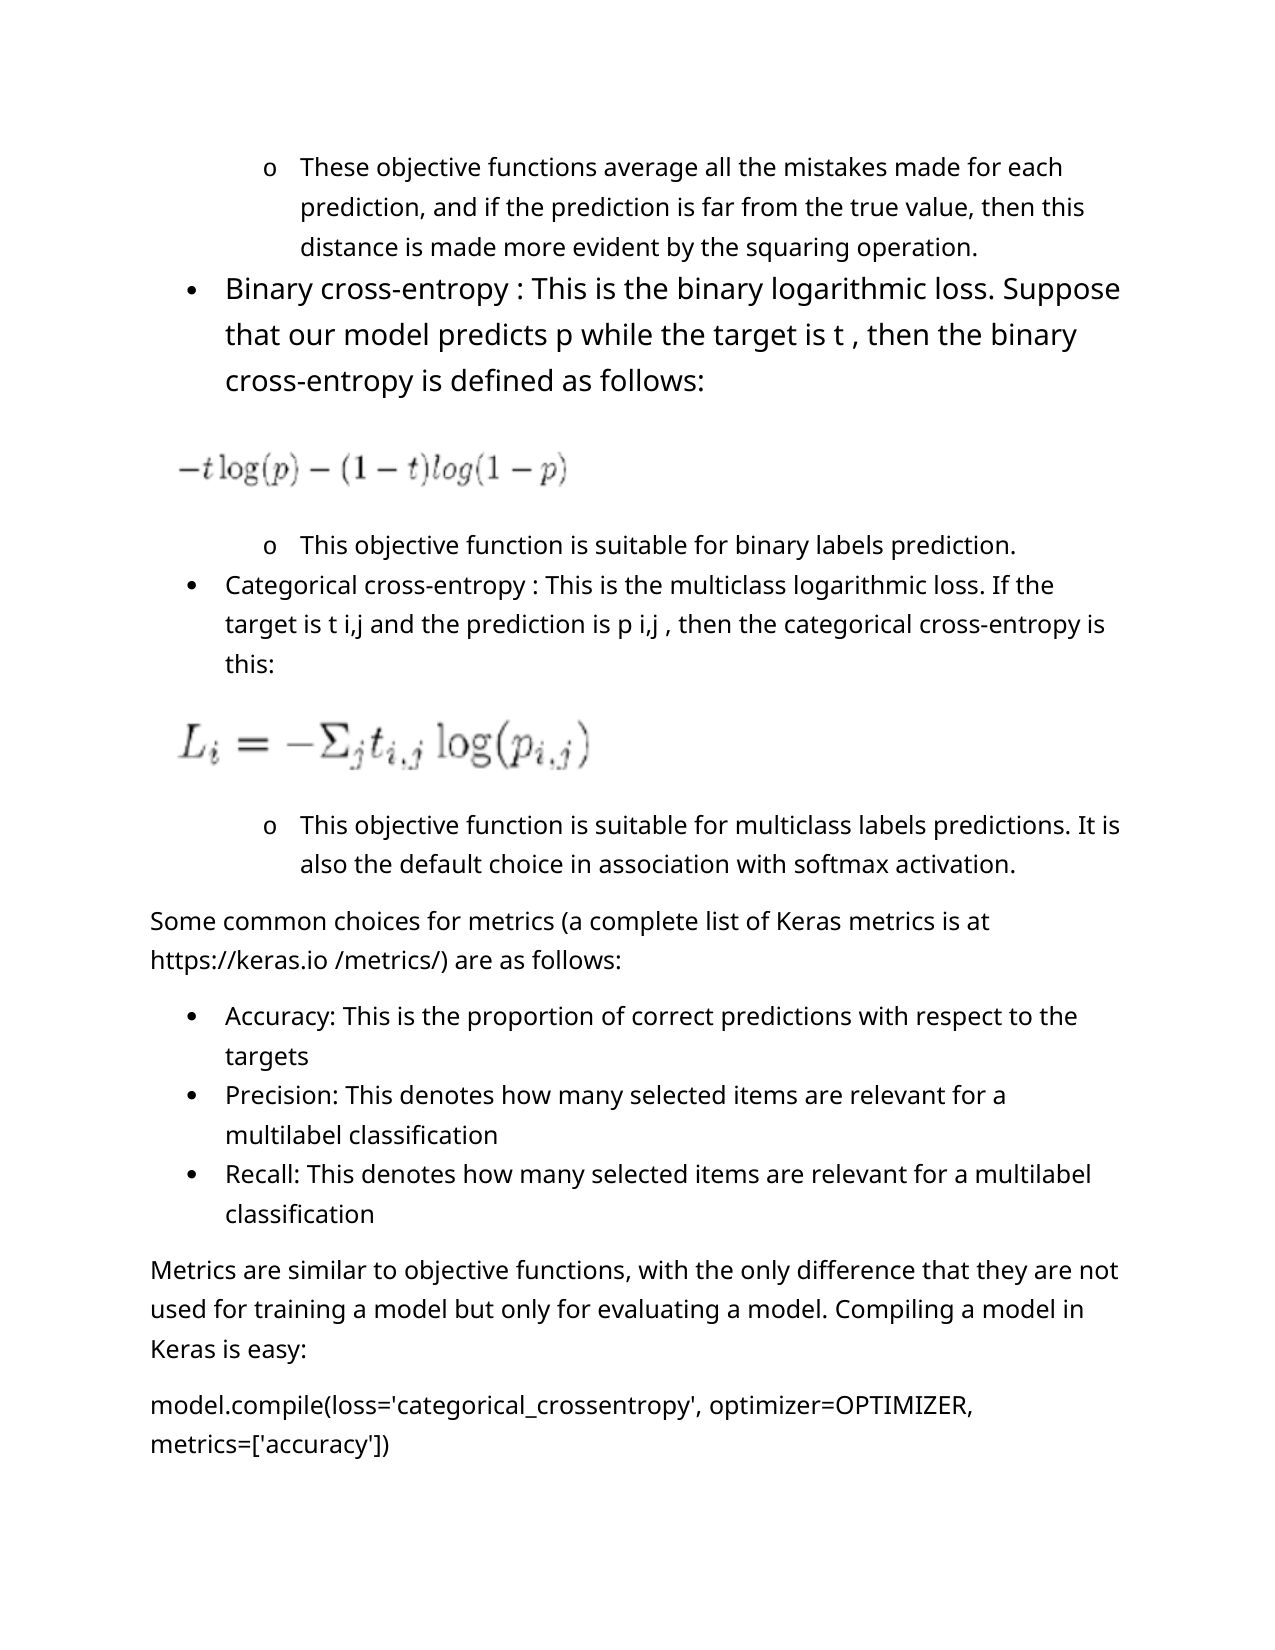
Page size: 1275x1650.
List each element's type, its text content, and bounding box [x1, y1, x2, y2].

list These objective functions average all the mistakes made for each prediction, and if the prediction is far from the true value, then this distance is made more evident by the squaring operation. [262, 150, 1125, 263]
list Categorical cross-entropy : This is the multiclass logarithmic loss. If the target is t i,j and the prediction is p i,j , then the categorical cross-entropy is this: [187, 567, 1125, 680]
list Precision: This denotes how many selected items are relevant for a multilabel classification [187, 1078, 1125, 1151]
list Recall: This denotes how many selected items are relevant for a multilabel classification [187, 1157, 1125, 1230]
list Accuracy: This is the proportion of correct predictions with respect to the targets [187, 999, 1125, 1072]
text Some common choices for metrics (a complete list of Keras metrics is at https://keras.io /metrics/) are as follows: [150, 903, 1125, 977]
list Binary cross-entropy : This is the binary logarithmic loss. Suppose that our model predicts p while the target is t , then the binary cross-entropy is defined as follows: [187, 269, 1125, 400]
list This objective function is suitable for binary labels prediction. [262, 528, 1125, 562]
text model.compile(loss='categorical_crossentropy', optimizer=OPTIMIZER, metrics=['accuracy']) [150, 1387, 1125, 1461]
text Metrics are similar to objective functions, with the only difference that they are not used for training a model but only for evaluating a model. Compiling a model in Keras is easy: [150, 1252, 1125, 1365]
list This objective function is suitable for multiclass labels predictions. It is also the default choice in association with softmax activation. [262, 807, 1125, 881]
